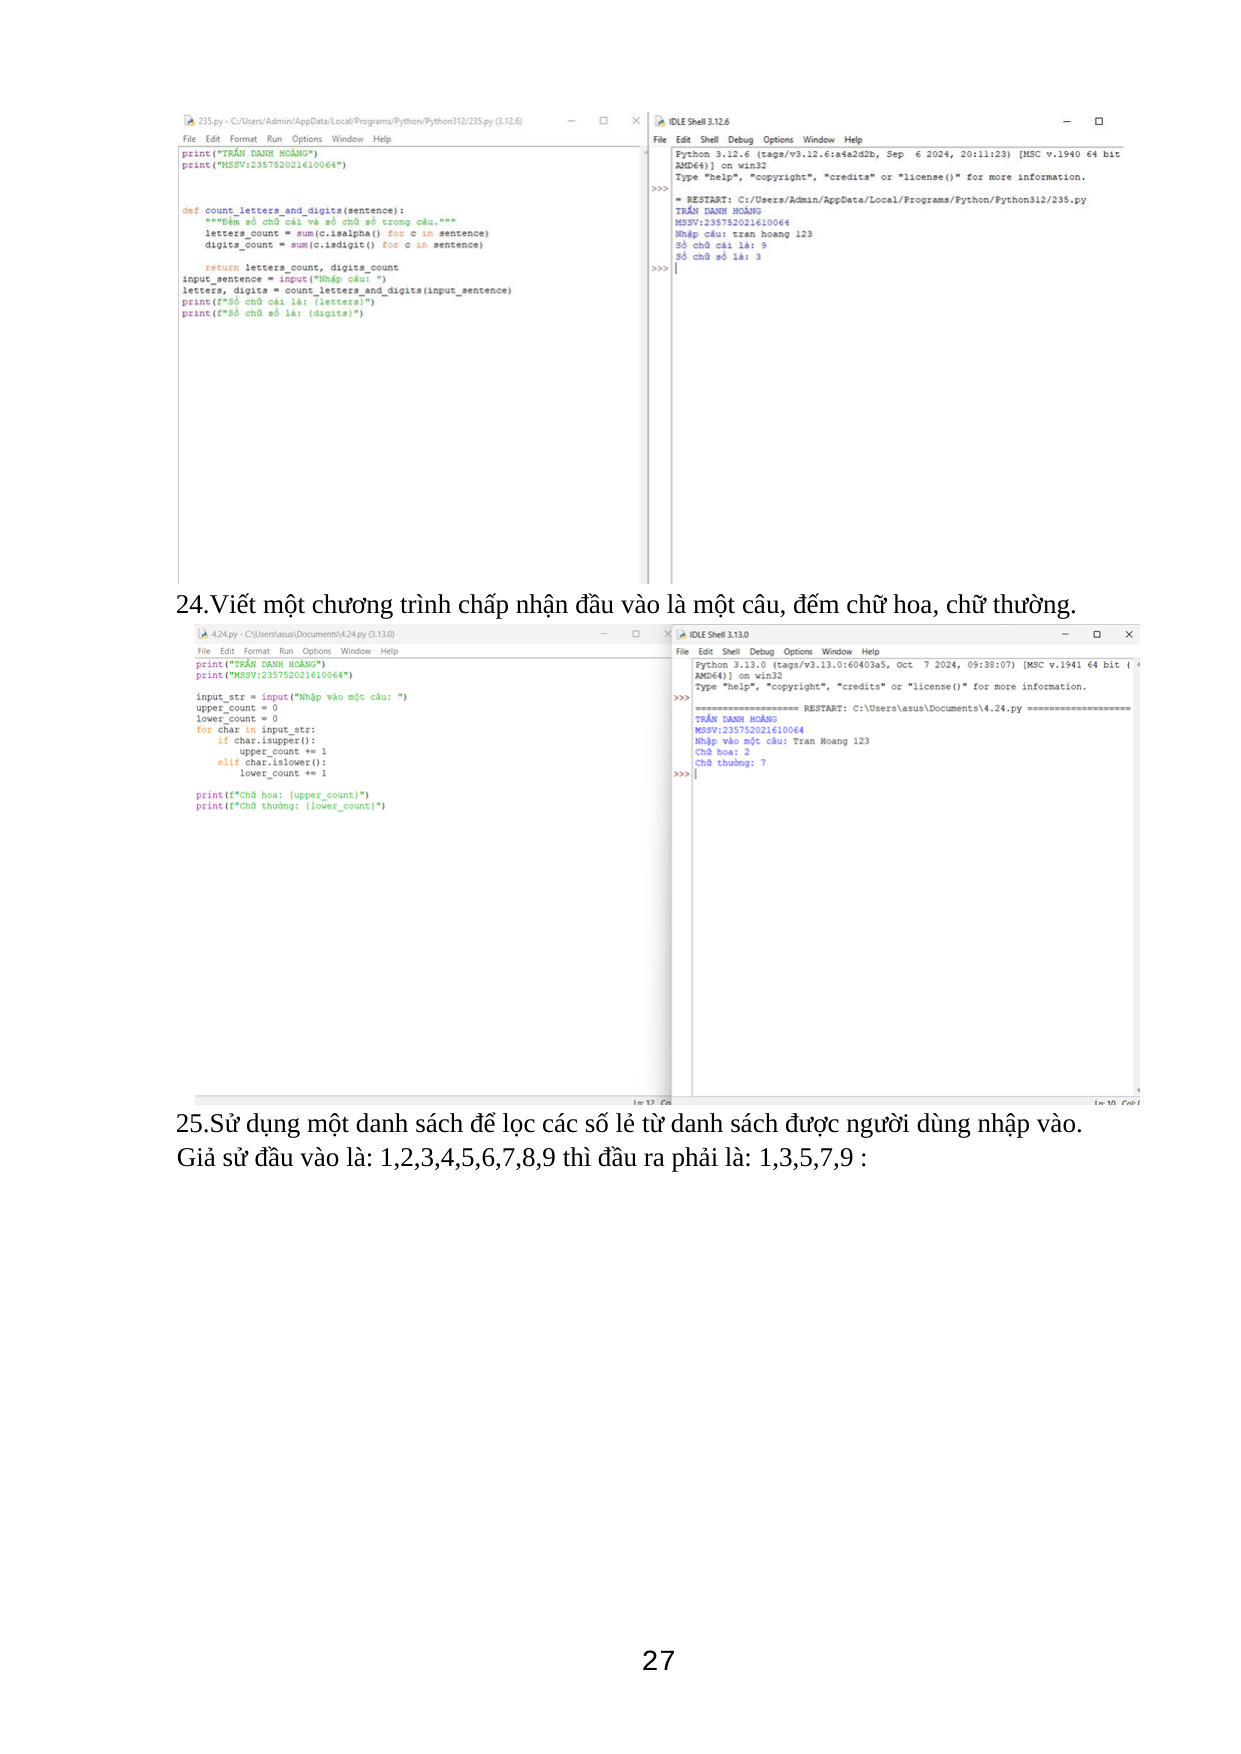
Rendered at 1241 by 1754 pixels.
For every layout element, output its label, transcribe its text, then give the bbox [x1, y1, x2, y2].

picture [178, 112, 1124, 584]
picture [194, 624, 1140, 1105]
text 24.Viết một chương trình chấp nhận đầu vào là một câu, đếm chữ hoa, chữ thường. [176, 588, 1124, 620]
text 25.Sử dụng một danh sách để lọc các số lẻ từ danh sách được người dùng nhập vào. Giả sử đầu vào là: 1,2,3,4,5,6,7,8,9 thì đầu ra phải là: 1,3,5,7,9 : [176, 1107, 1124, 1173]
